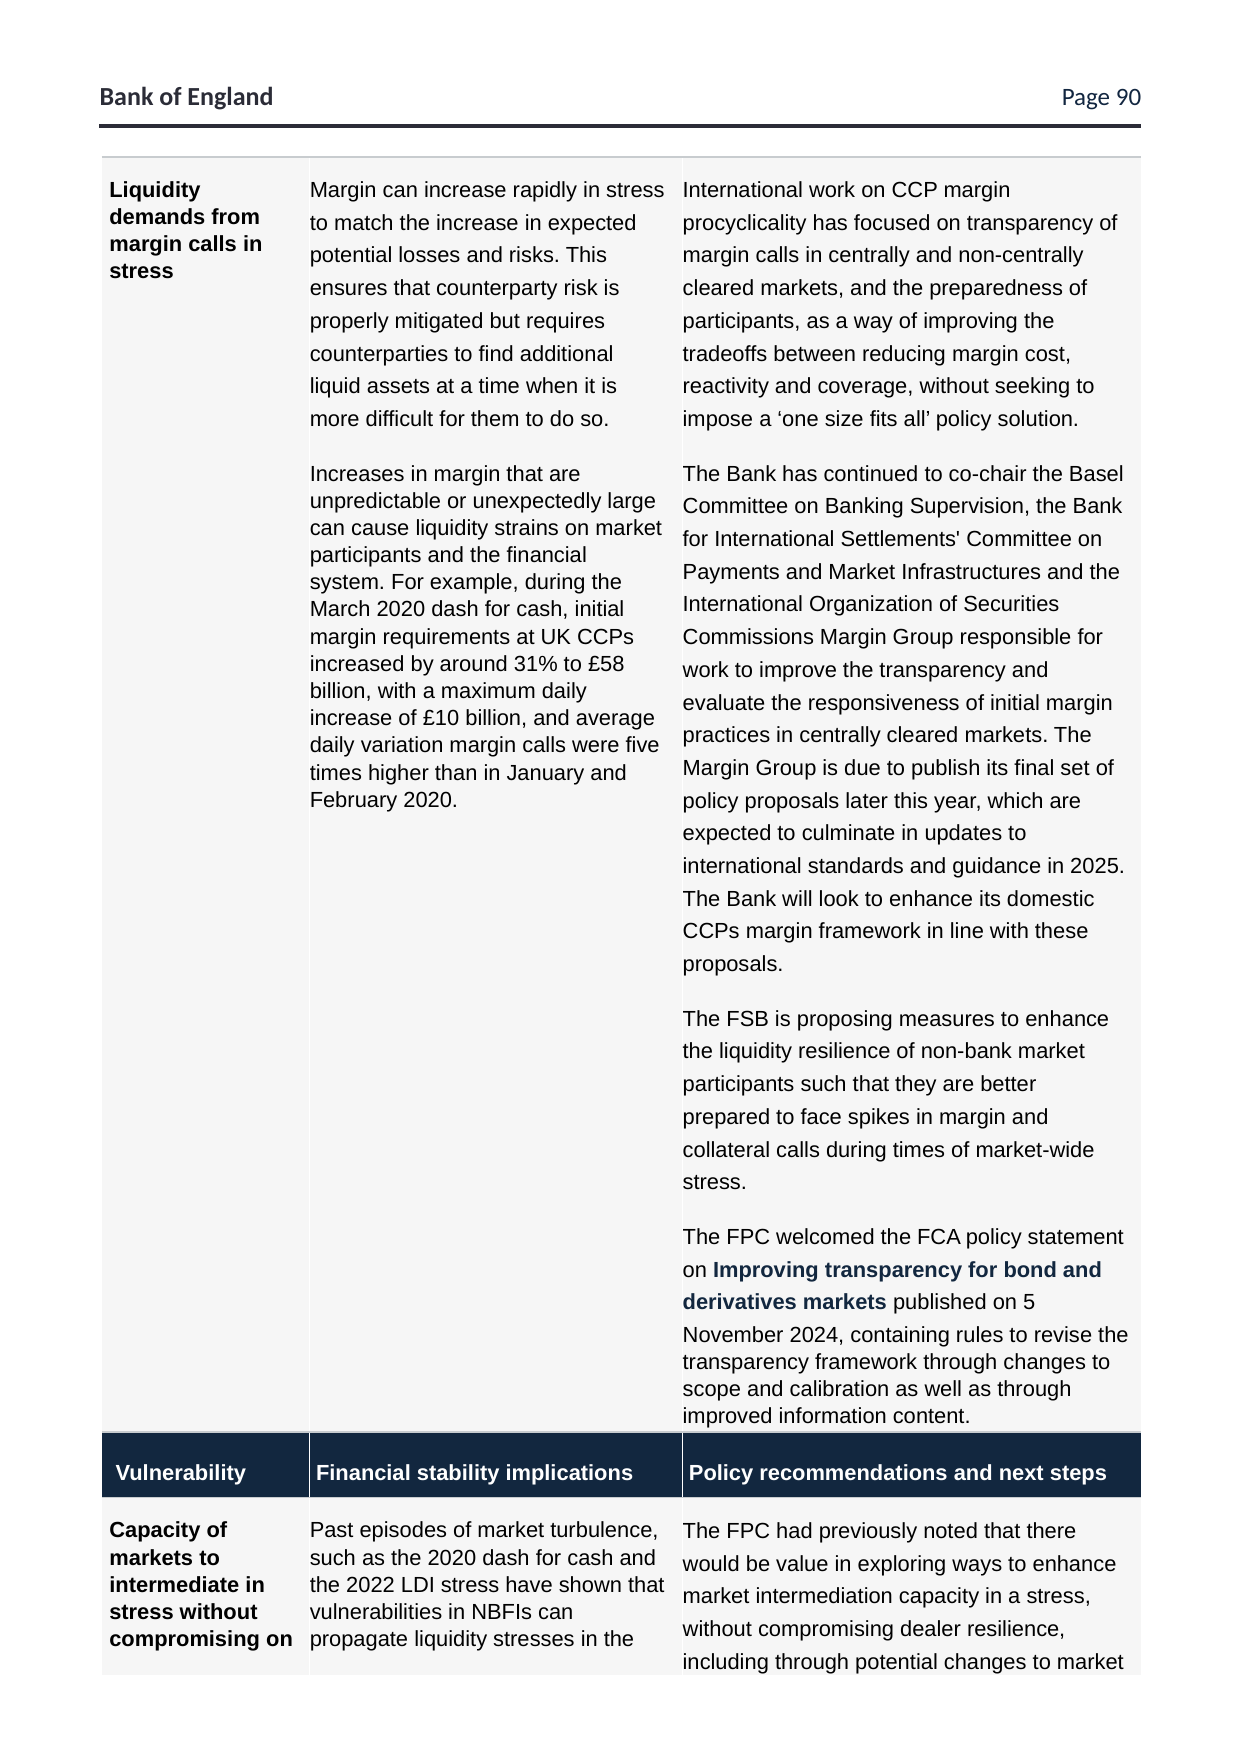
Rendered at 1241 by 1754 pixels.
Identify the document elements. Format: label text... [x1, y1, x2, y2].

table_cell Liquidity demands from margin calls in stress [102, 158, 309, 1431]
table_cell Margin can increase rapidly in stress to match the increase in expected potential losses and risks. This ensures that counterparty risk is properly mitigated but requires counterparties to find additional liquid assets at a time when it is more difficult for them to do so. Increases in margin that are unpredictable or unexpectedly large can cause liquidity strains on market participants and the financial system. For example, during the March 2020 dash for cash, initial margin requirements at UK CCPs increased by around 31% to £58 billion, with a maximum daily increase of £10 billion, and average daily variation margin calls were five times higher than in January and February 2020. [310, 158, 682, 1431]
table_cell International work on CCP margin procyclicality has focused on transparency of margin calls in centrally and non-centrally cleared markets, and the preparedness of participants, as a way of improving the tradeoffs between reducing margin cost, reactivity and coverage, without seeking to impose a ‘one size fits all’ policy solution. The Bank has continued to co-chair the Basel Committee on Banking Supervision, the Bank for International Settlements' Committee on Payments and Market Infrastructures and the International Organization of Securities Commissions Margin Group responsible for work to improve the transparency and evaluate the responsiveness of initial margin practices in centrally cleared markets. The Margin Group is due to publish its final set of policy proposals later this year, which are expected to culminate in updates to international standards and guidance in 2025. The Bank will look to enhance its domestic CCPs margin framework in line with these proposals. The FSB is proposing measures to enhance the liquidity resilience of non-bank market participants such that they are better prepared to face spikes in margin and collateral calls during times of market-wide stress. The FPC welcomed the FCA policy statement on Improving transparency for bond and derivatives markets published on 5 November 2024, containing rules to revise the transparency framework through changes to scope and calibration as well as through improved information content. [683, 158, 1141, 1431]
table_cell Policy recommendations and next steps [683, 1433, 1141, 1497]
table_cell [102, 1498, 309, 1675]
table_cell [310, 1498, 682, 1675]
table_cell Financial stability implications [310, 1433, 682, 1497]
table_cell Vulnerability [102, 1433, 309, 1497]
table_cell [683, 1498, 1141, 1675]
